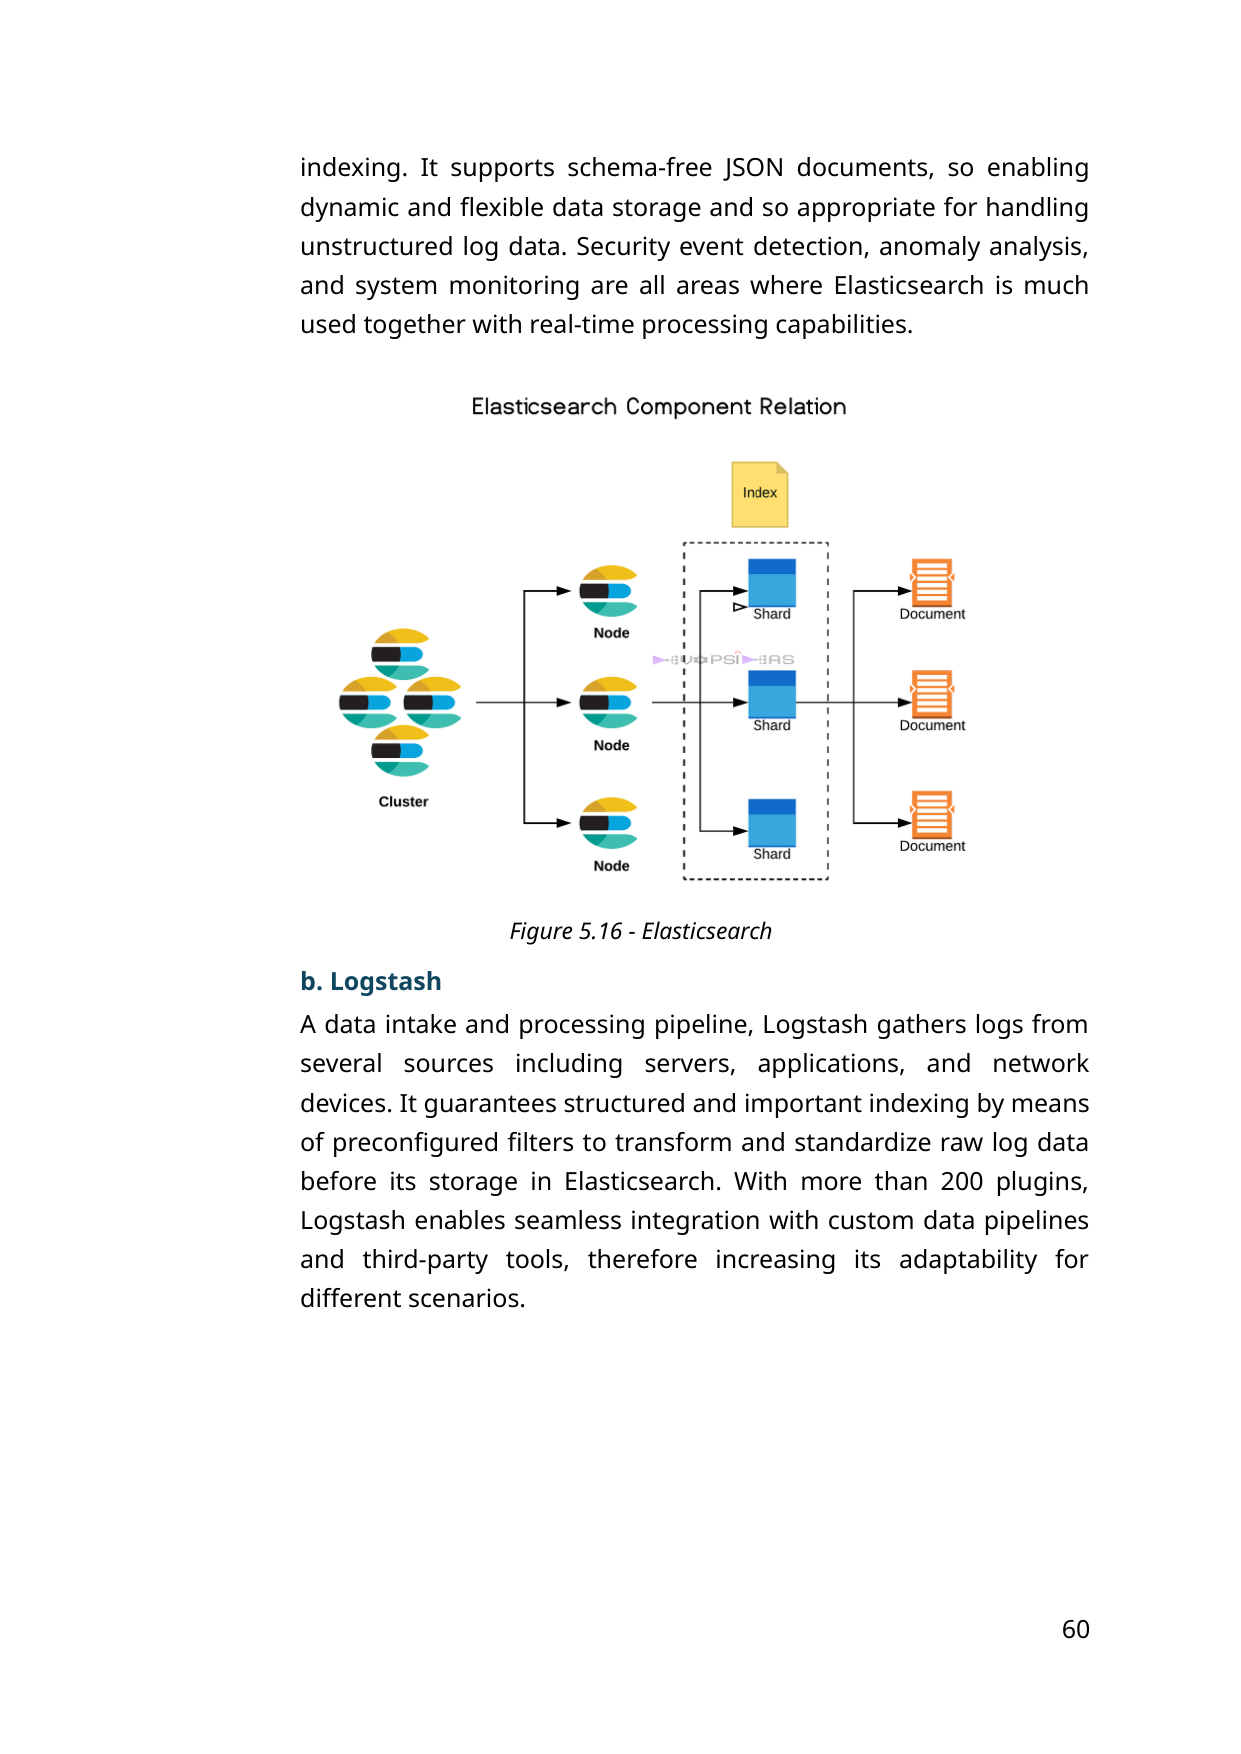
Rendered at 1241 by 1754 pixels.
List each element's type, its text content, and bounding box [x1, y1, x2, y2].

text A data intake and processing pipeline, Logstash gathers logs from several sources including servers, applications, and network devices. It guarantees structured and important indexing by means of preconfigured filters to transform and standardize raw log data before its storage in Elasticsearch. With more than 200 plugins, Logstash enables seamless integration with custom data pipelines and third-party tools, therefore increasing its adaptability for different scenarios. [300, 1007, 1090, 1315]
picture [301, 358, 984, 898]
subtitle Logstash [300, 964, 1090, 998]
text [300, 150, 1090, 341]
